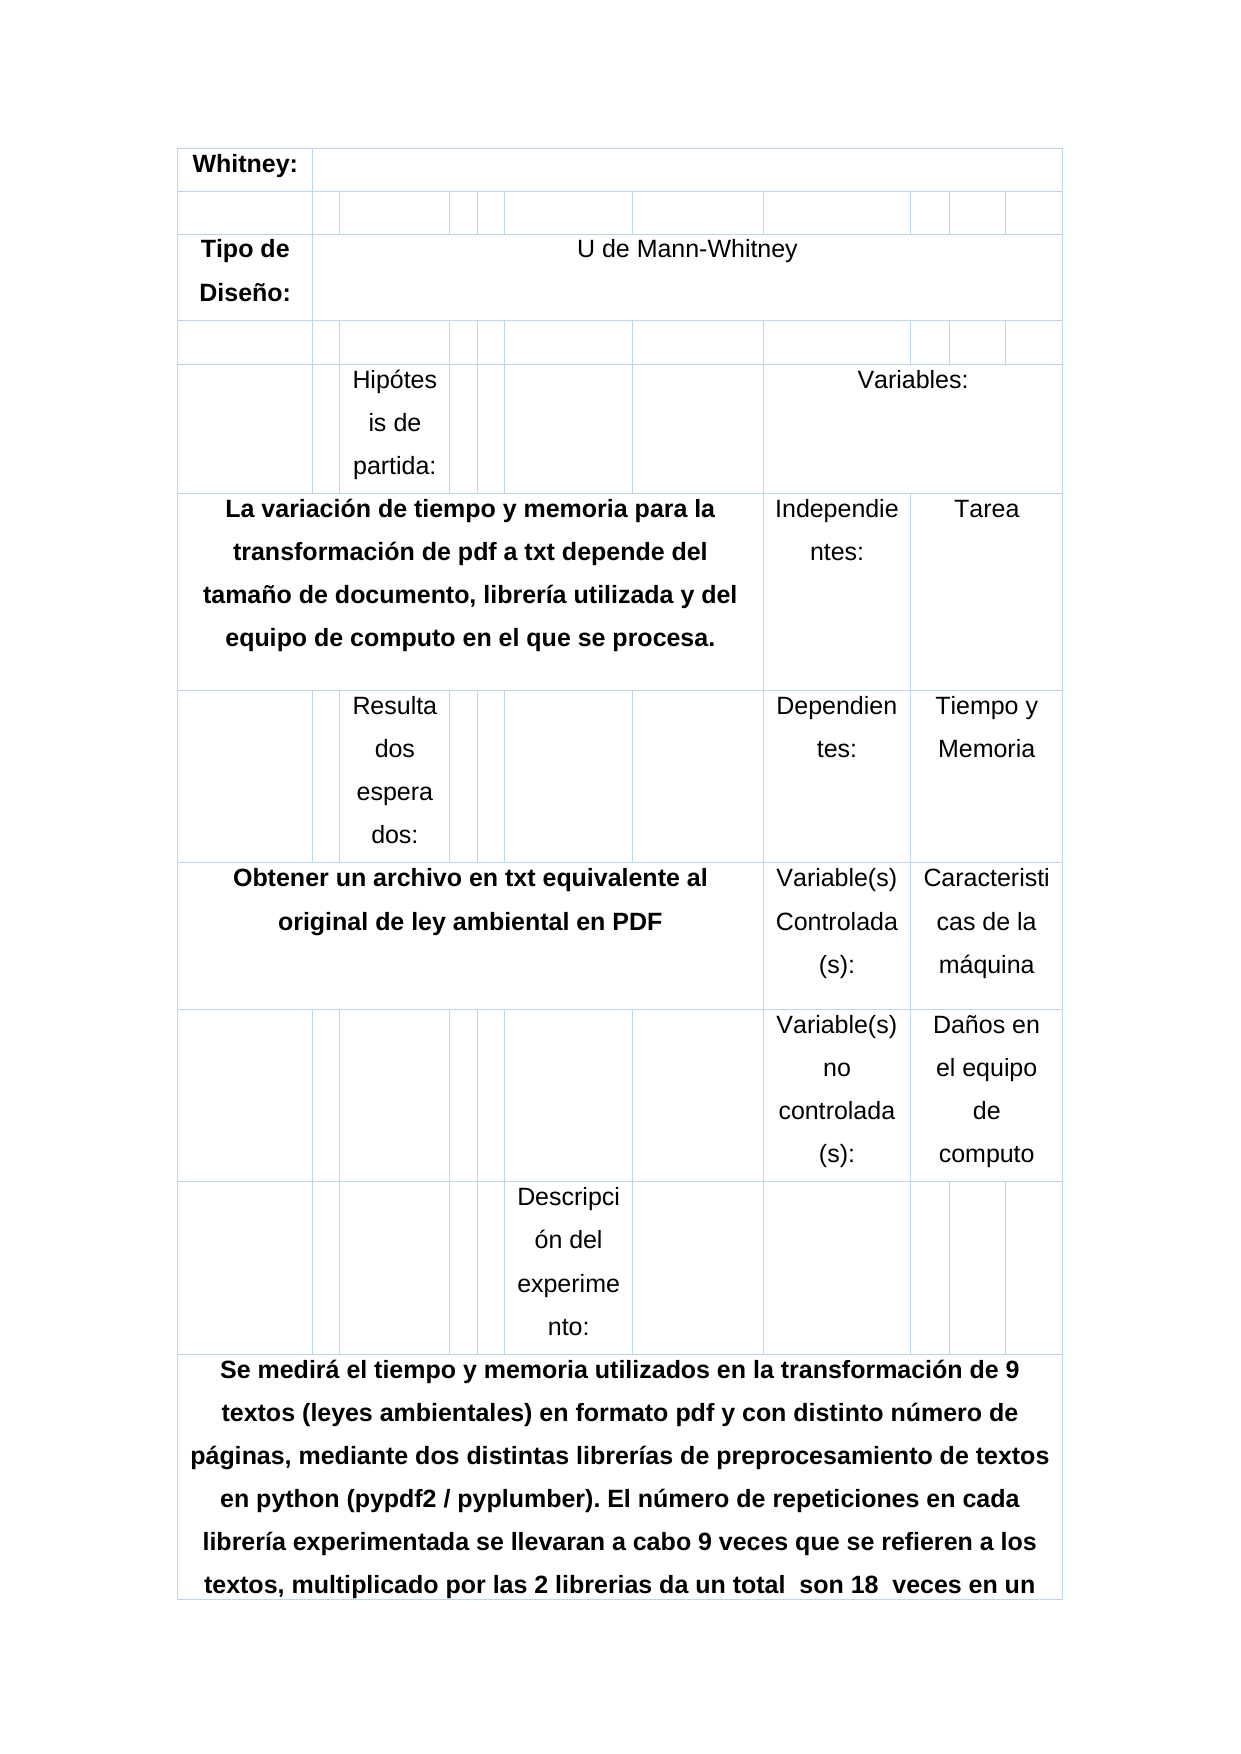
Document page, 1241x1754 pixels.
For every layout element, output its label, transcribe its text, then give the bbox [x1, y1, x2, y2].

table_cell [1006, 321, 1062, 363]
table_cell [450, 321, 477, 363]
table_cell [764, 321, 910, 363]
table_cell U de Mann-Whitney [313, 235, 1062, 319]
table_cell [633, 192, 763, 233]
table_cell [313, 192, 339, 233]
table_cell [505, 192, 632, 233]
table_cell [478, 365, 504, 493]
table_cell [633, 691, 763, 862]
table_cell Variable(s) no controlada(s): [764, 1010, 910, 1181]
table_cell [764, 1182, 910, 1353]
table_cell Descripción del experimento: [505, 1182, 632, 1353]
table_cell Hipótesis de partida: [340, 365, 449, 493]
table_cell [178, 1355, 1062, 1599]
table_cell Obtener un archivo en txt equivalente al original de ley ambiental en PDF [178, 863, 763, 1009]
table_cell [633, 1182, 763, 1353]
table_cell [450, 1010, 477, 1181]
table_cell [178, 365, 312, 493]
table_cell [340, 1182, 449, 1353]
table_cell Caracteristicas de la máquina [911, 863, 1062, 1009]
table_cell [1006, 1182, 1062, 1353]
table_cell [450, 192, 477, 233]
table_cell [505, 1010, 632, 1181]
table_cell Variables: [764, 365, 1062, 493]
table_cell [478, 1182, 504, 1353]
table_cell [178, 321, 312, 363]
table_cell U de Mann-Whitney: [178, 149, 312, 191]
table_cell [450, 691, 477, 862]
table_cell [764, 192, 910, 233]
table_cell [313, 365, 339, 493]
table_cell [340, 192, 449, 233]
table_cell La variación de tiempo y memoria para la transformación de pdf a txt depende del tamaño de documento, librería utilizada y del equipo de computo en el que se procesa. [178, 494, 763, 690]
table_cell [340, 321, 449, 363]
table_cell Tarea [911, 494, 1062, 690]
table_cell [313, 1010, 339, 1181]
table_cell [505, 321, 632, 363]
table_cell [950, 1182, 1005, 1353]
table_cell Tiempo y Memoria [911, 691, 1062, 862]
table_cell Variable(s) Controlada(s): [764, 863, 910, 1009]
table_cell [178, 1010, 312, 1181]
table_cell [911, 321, 949, 363]
table_cell Daños en el equipo de computo [911, 1010, 1062, 1181]
table_cell [313, 1182, 339, 1353]
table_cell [313, 149, 1062, 191]
table_cell [505, 365, 632, 493]
table_cell [633, 1010, 763, 1181]
table_cell [340, 1010, 449, 1181]
table_cell [911, 1182, 949, 1353]
table_cell [178, 691, 312, 862]
table_cell [313, 321, 339, 363]
table_cell [911, 192, 949, 233]
table_cell [633, 365, 763, 493]
table_cell Dependientes: [764, 691, 910, 862]
table_cell [450, 1182, 477, 1353]
table_cell [478, 321, 504, 363]
table_cell [313, 691, 339, 862]
table_cell [478, 192, 504, 233]
table_cell [478, 691, 504, 862]
table_cell [178, 192, 312, 233]
table_cell Resultados esperados: [340, 691, 449, 862]
table_cell [450, 365, 477, 493]
table_cell [478, 1010, 504, 1181]
table_cell [633, 321, 763, 363]
table_cell [1006, 192, 1062, 233]
table_cell [950, 192, 1005, 233]
table_cell [505, 691, 632, 862]
table_cell [950, 321, 1005, 363]
table_cell Independientes: [764, 494, 910, 690]
table_cell [178, 1182, 312, 1353]
table_cell Tipo de Diseño: [178, 235, 312, 319]
